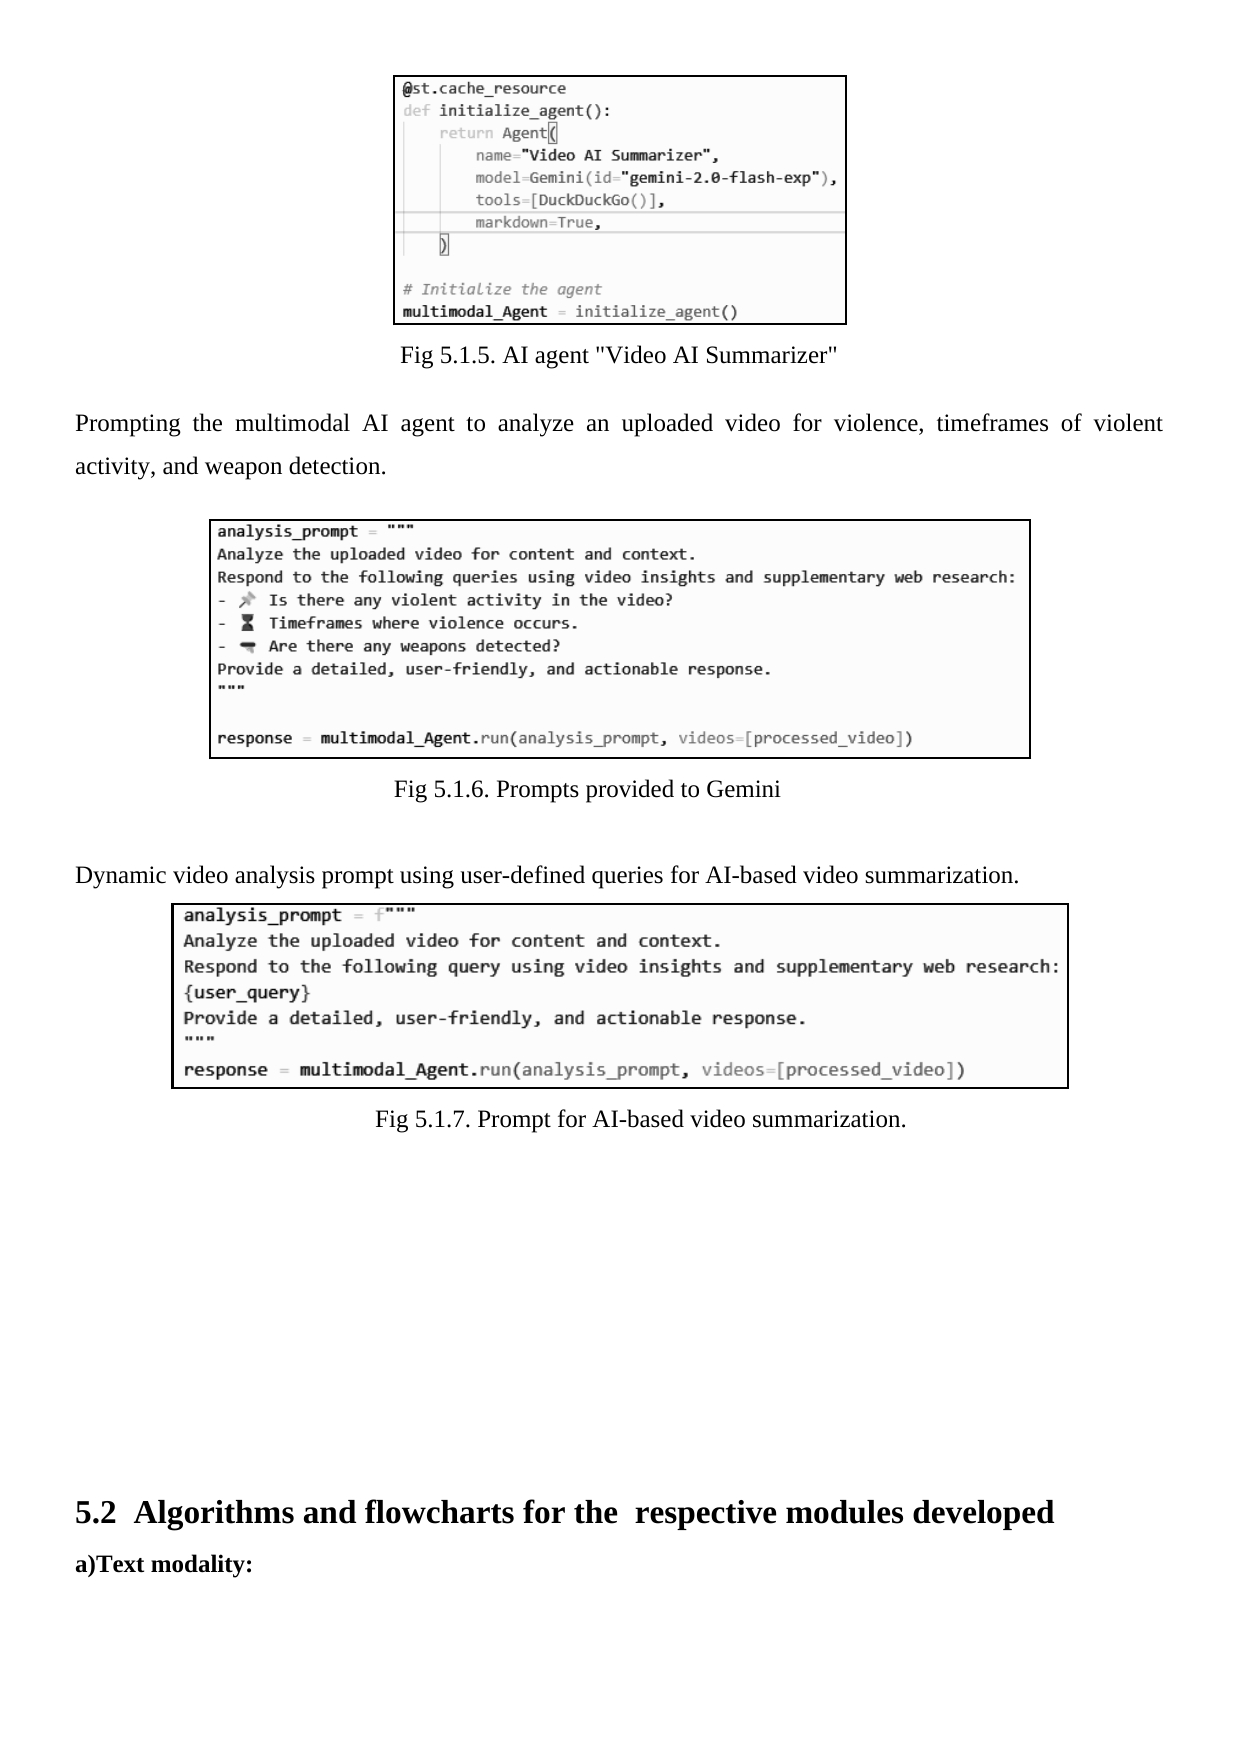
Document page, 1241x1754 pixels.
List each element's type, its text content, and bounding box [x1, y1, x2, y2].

picture [395, 77, 845, 323]
text 5.2 Algorithms and flowcharts for the respective modules developed [75, 1492, 1165, 1530]
picture [174, 905, 1067, 1087]
text a)Text modality: [75, 1549, 1165, 1578]
text Fig 5.1.6. Prompts provided to Gemini [375, 774, 1165, 803]
text Fig 5.1.7. Prompt for AI-based video summarization. [300, 1104, 1165, 1132]
picture [211, 521, 1029, 757]
text Dynamic video analysis prompt using user-defined queries for AI-based video summarization. [75, 860, 1165, 889]
text Prompting the multimodal AI agent to analyze an uploaded video for violence, timeframes of violent activity, and weapon detection. [75, 408, 1165, 480]
text Fig 5.1.5. AI agent "Video AI Summarizer" [375, 340, 1165, 368]
